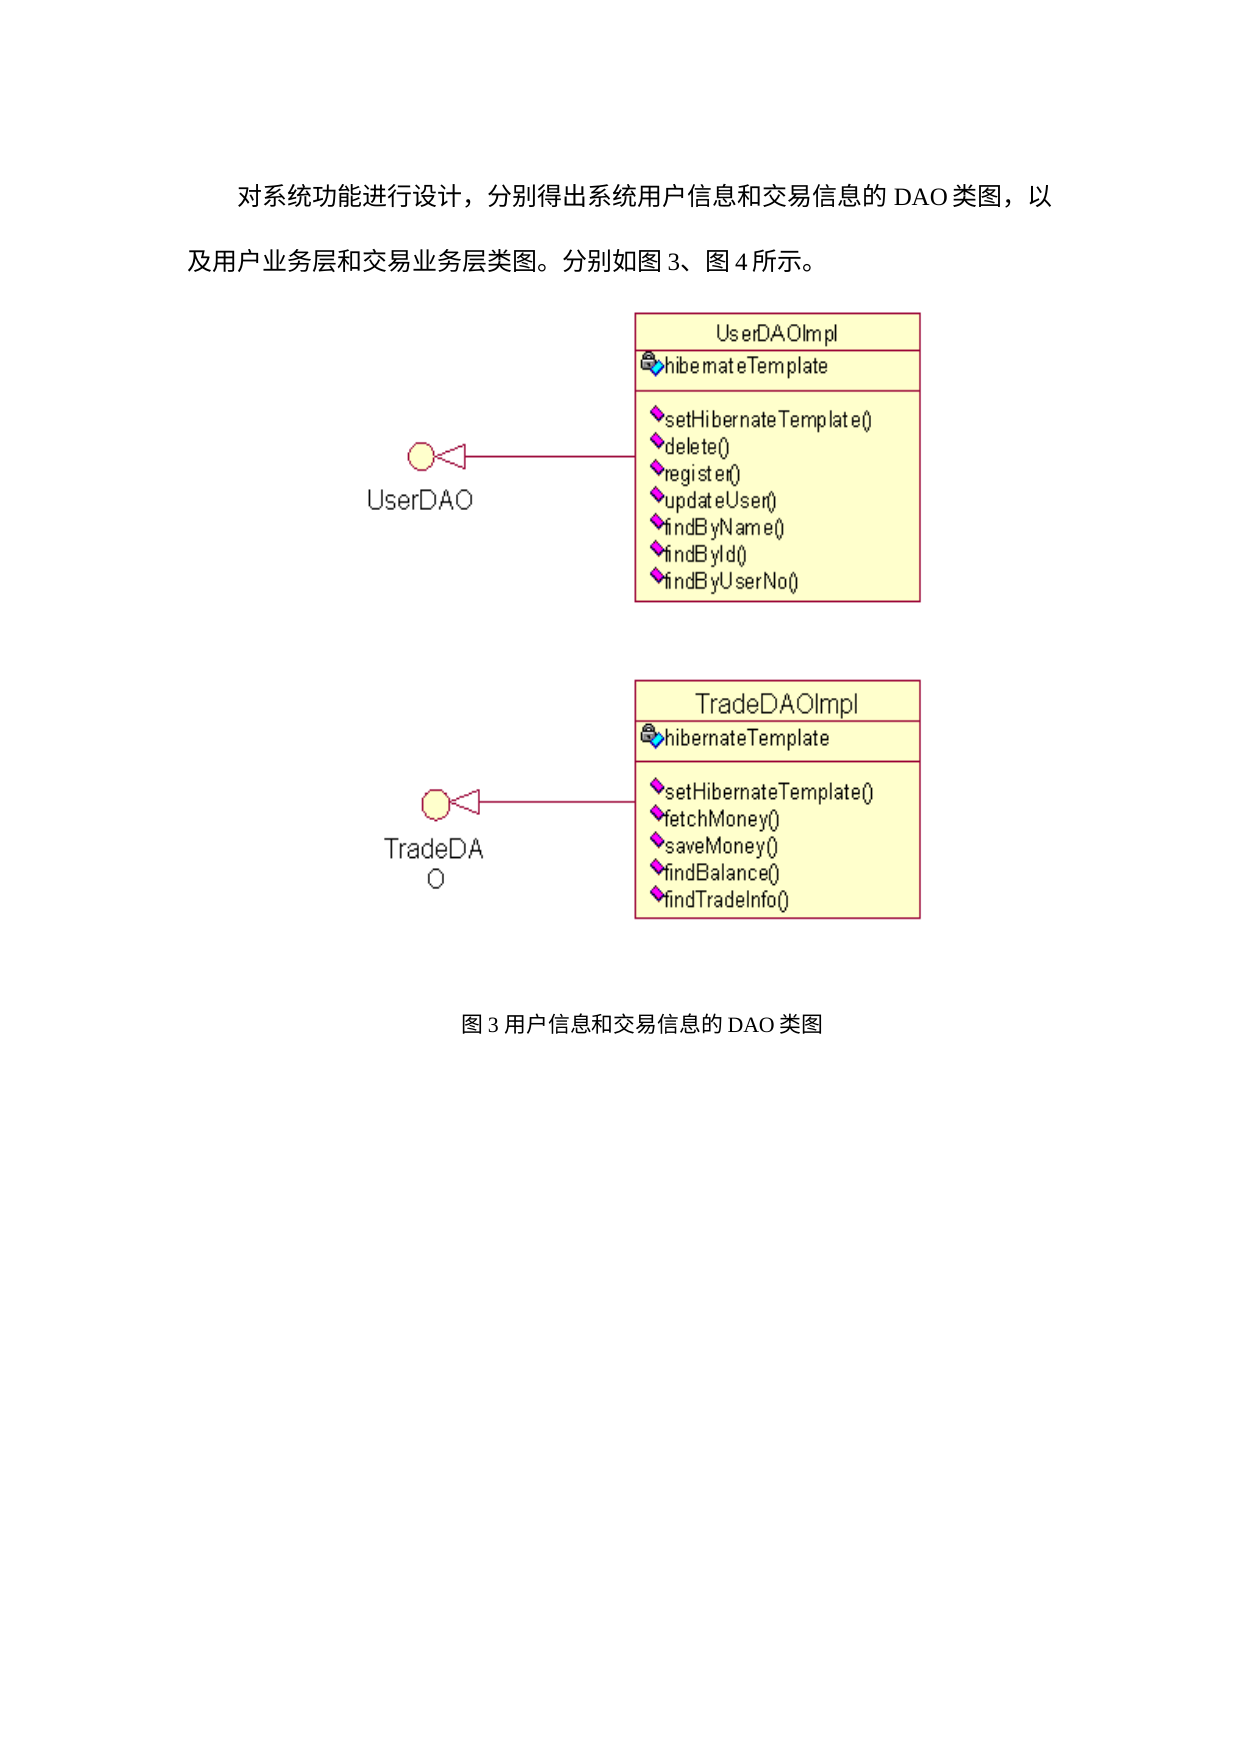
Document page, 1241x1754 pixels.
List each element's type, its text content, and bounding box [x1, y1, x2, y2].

text 图3 用户信息和交易信息的DAO类图 [187, 1007, 1053, 1039]
text 对系统功能进行设计，分别得出系统用户信息和交易信息的DAO类图，以及用户业务层和交易业务层类图。分别如图3、图4所示。 [187, 162, 1053, 292]
picture [358, 292, 932, 980]
